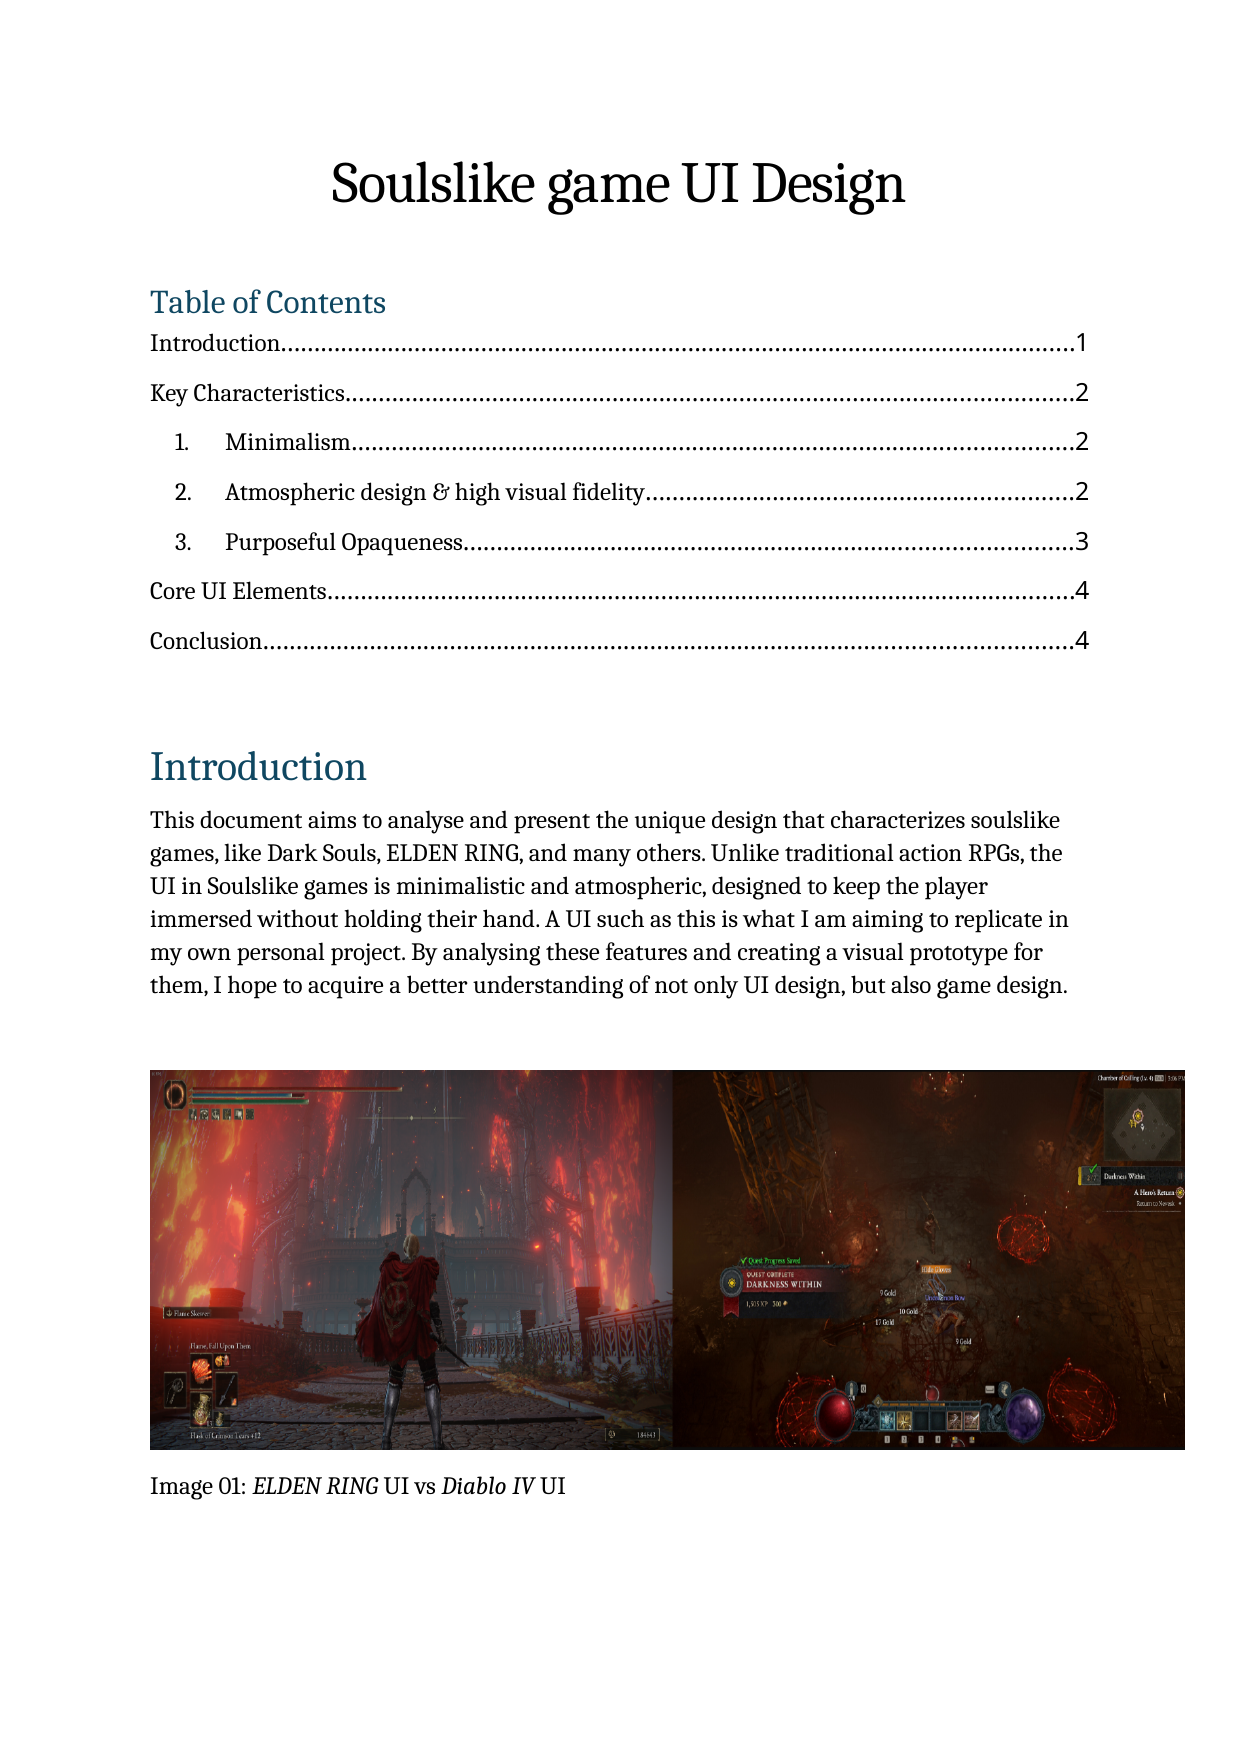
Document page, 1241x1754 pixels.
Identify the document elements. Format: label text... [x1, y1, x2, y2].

picture [150, 1070, 1185, 1450]
subtitle Introduction [150, 742, 1090, 790]
text Image 01: ELDEN RING UI vs Diablo IV UI [150, 1472, 1090, 1500]
text This document aims to analyse and present the unique design that characterizes soulslike games, like Dark Souls, ELDEN RING, and many others. Unlike traditional action RPGs, the UI in Soulslike games is minimalistic and atmospheric, designed to keep the player immersed without holding their hand. A UI such as this is what I am aiming to replicate in my own personal project. By analysing these features and creating a visual prototype for them, I hope to acquire a better understanding of not only UI design, but also game design. [150, 806, 1090, 1000]
title Soulslike game UI Design [150, 150, 1090, 217]
